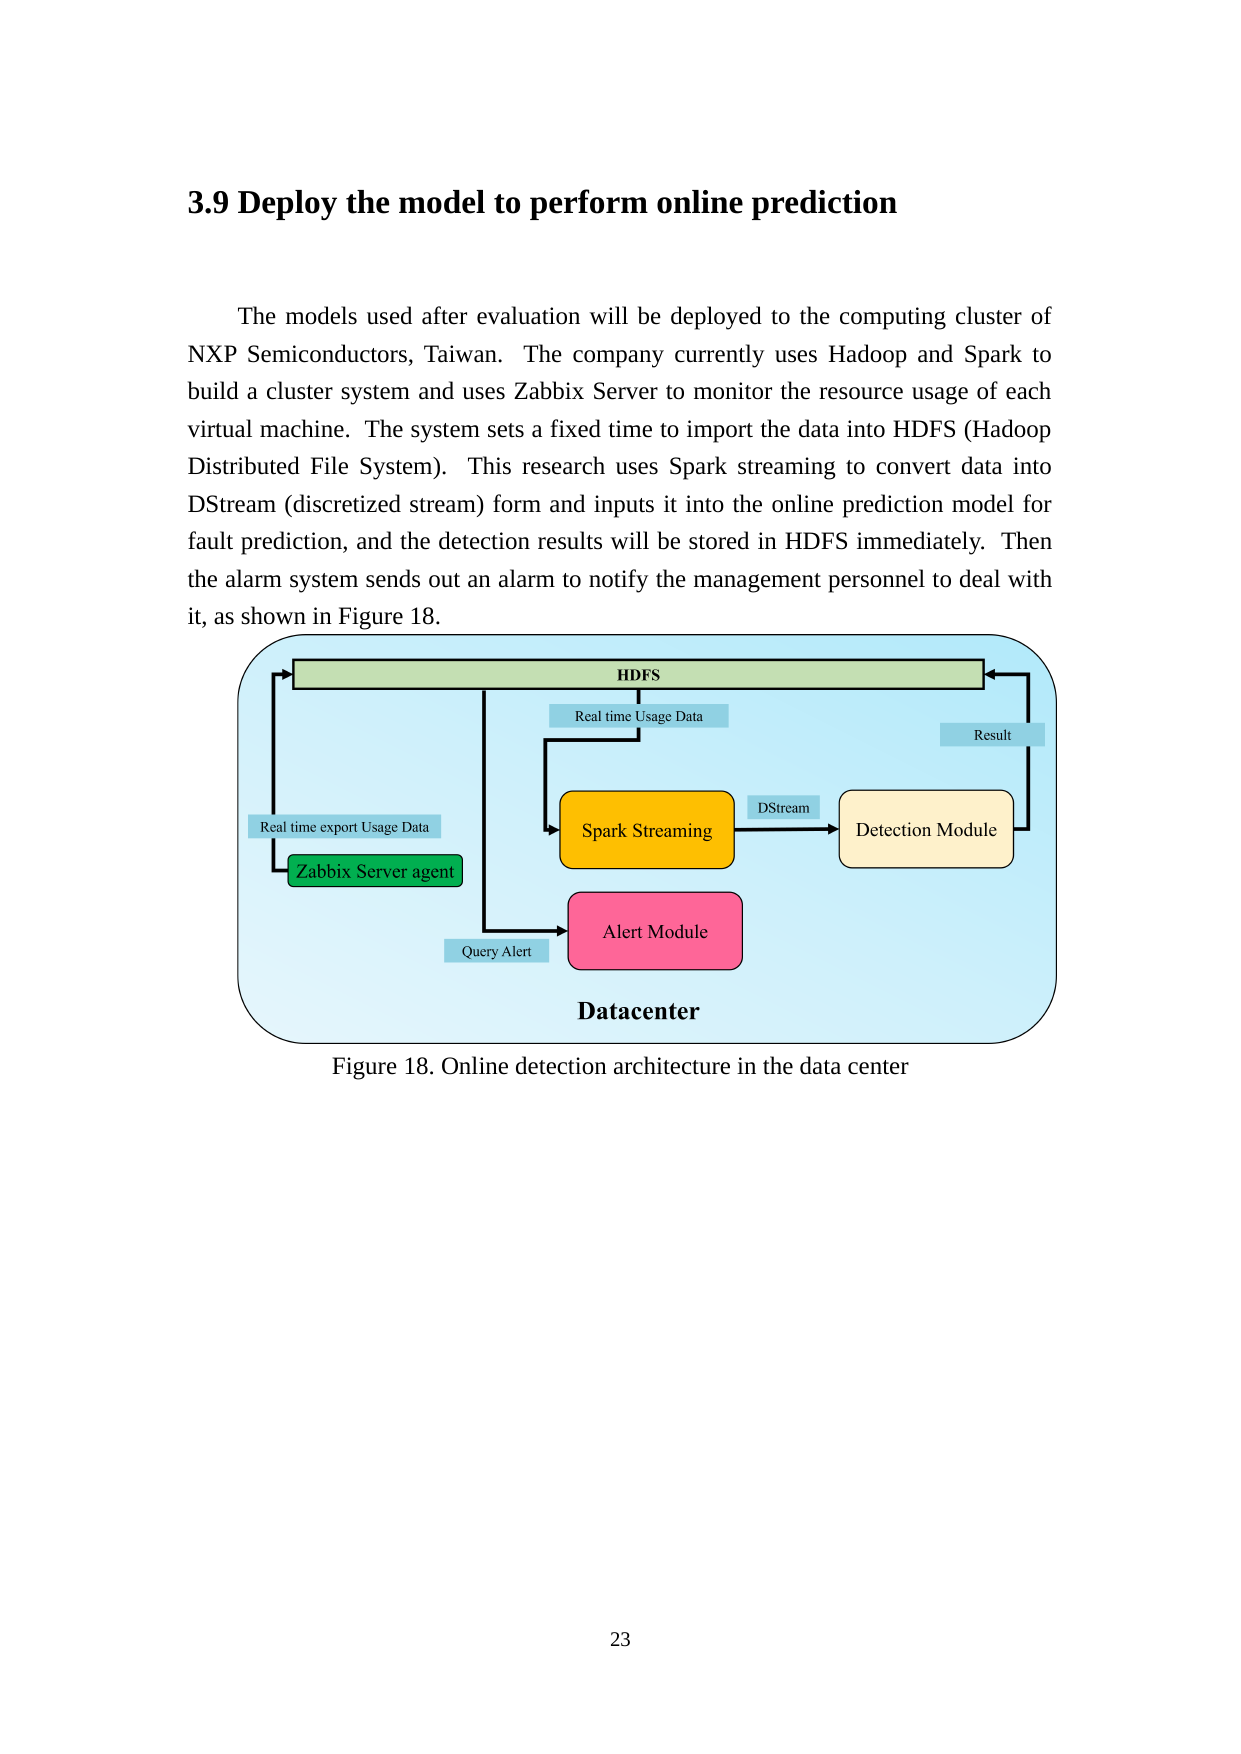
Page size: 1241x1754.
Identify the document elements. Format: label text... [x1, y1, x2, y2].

picture [237, 634, 1057, 1044]
text The models used after evaluation will be deployed to the computing cluster of NXP Semiconductors, Taiwan. The company currently uses Hadoop and Spark to build a cluster system and uses Zabbix Server to monitor the resource usage of each virtual machine. The system sets a fixed time to import the data into HDFS (Hadoop Distributed File System). This research uses Spark streaming to convert data into DStream (discretized stream) form and inputs it into the online prediction model for fault prediction, and the detection results will be stored in HDFS immediately. Then the alarm system sends out an alarm to notify the management personnel to deal with it, as shown in Figure 18. [187, 297, 1053, 634]
subtitle 3.9 Deploy the model to perform online prediction [187, 164, 1053, 239]
